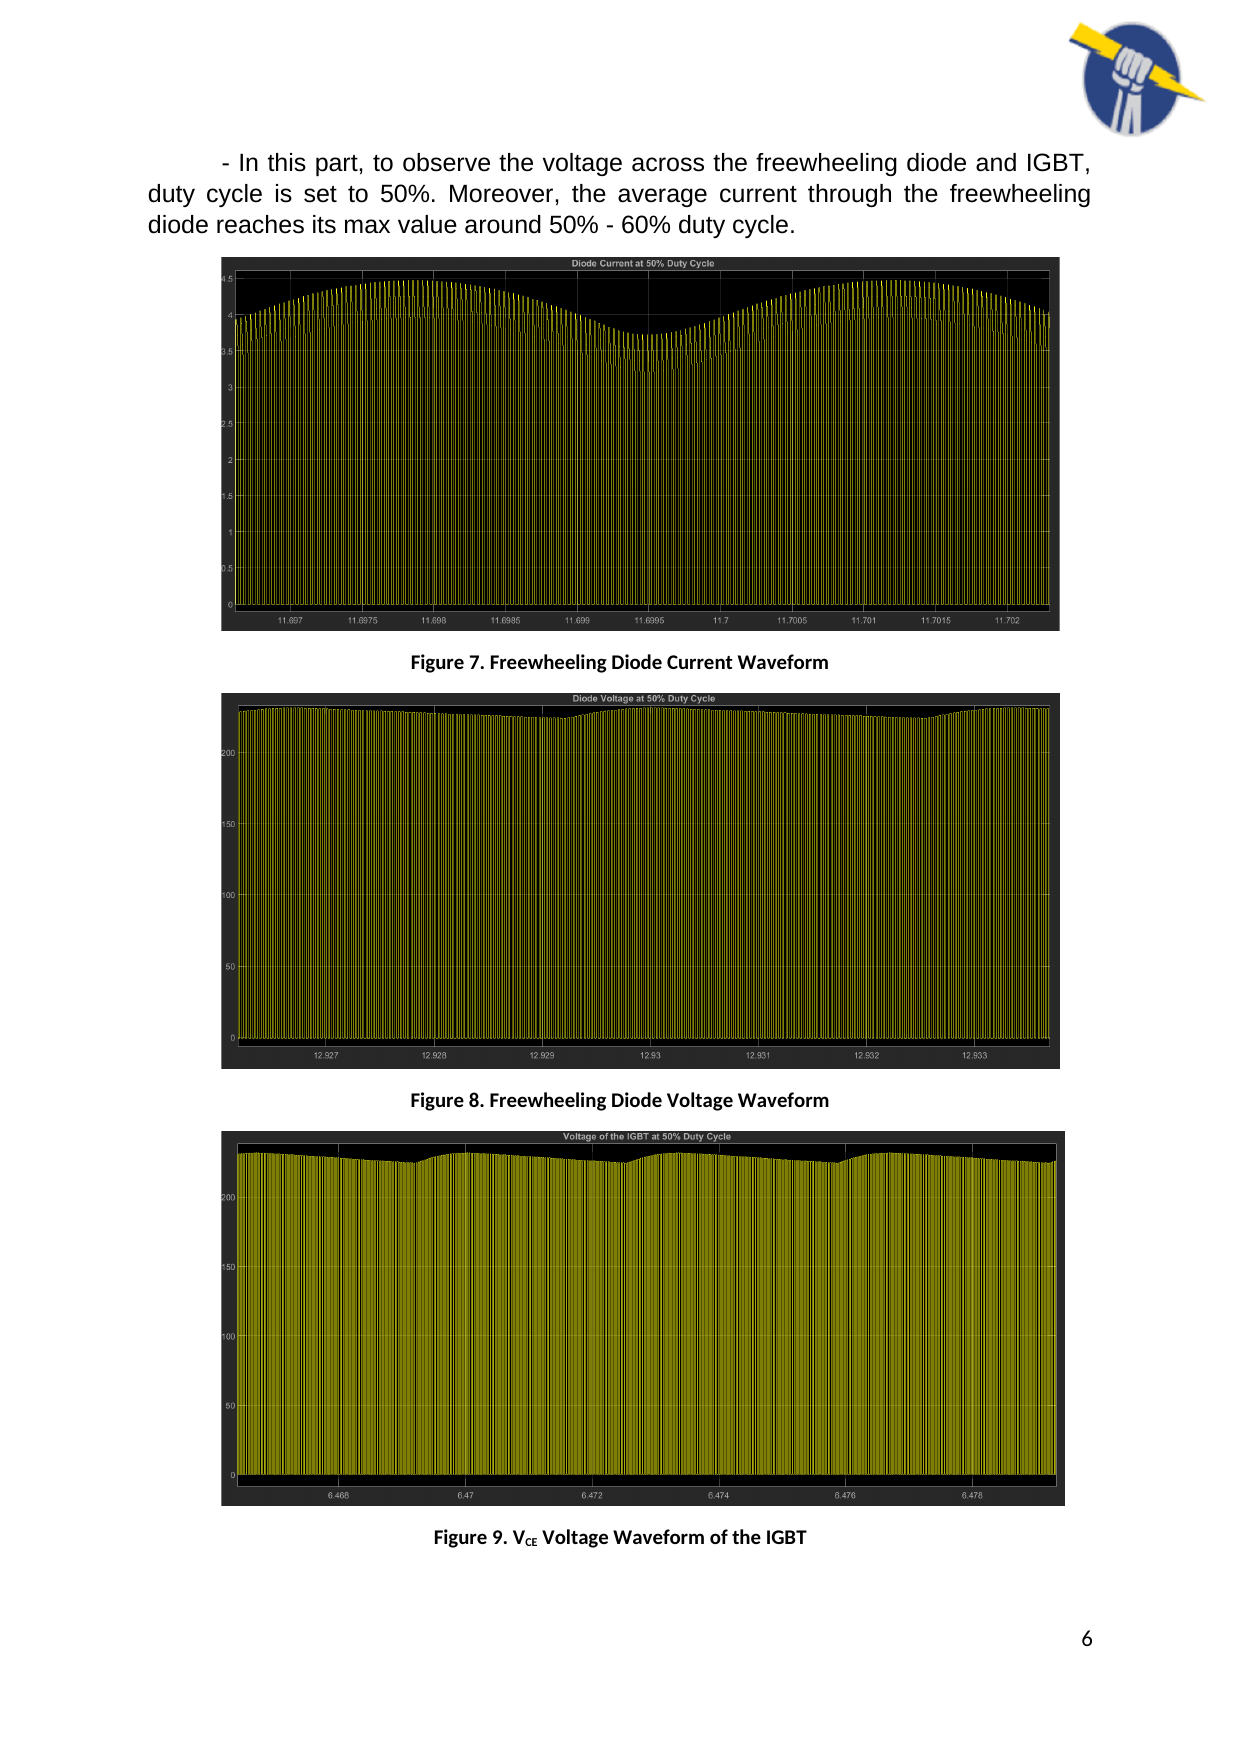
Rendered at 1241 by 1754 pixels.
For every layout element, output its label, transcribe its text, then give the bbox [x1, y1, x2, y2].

picture [221, 257, 1060, 631]
picture [221, 1131, 1065, 1506]
text Figure 8. Freewheeling Diode Voltage Waveform [148, 1087, 1093, 1113]
text Figure 9. VCE Voltage Waveform of the IGBT [148, 1524, 1093, 1550]
text - In this part, to observe the voltage across the freewheeling diode and IGBT, duty cycle is set to 50%. Moreover, the average current through the freewheeling diode reaches its max value around 50% - 60% duty cycle. [148, 148, 1093, 238]
picture [1061, 8, 1211, 142]
text Figure 7. Freewheeling Diode Current Waveform [148, 649, 1093, 674]
picture [221, 693, 1060, 1069]
